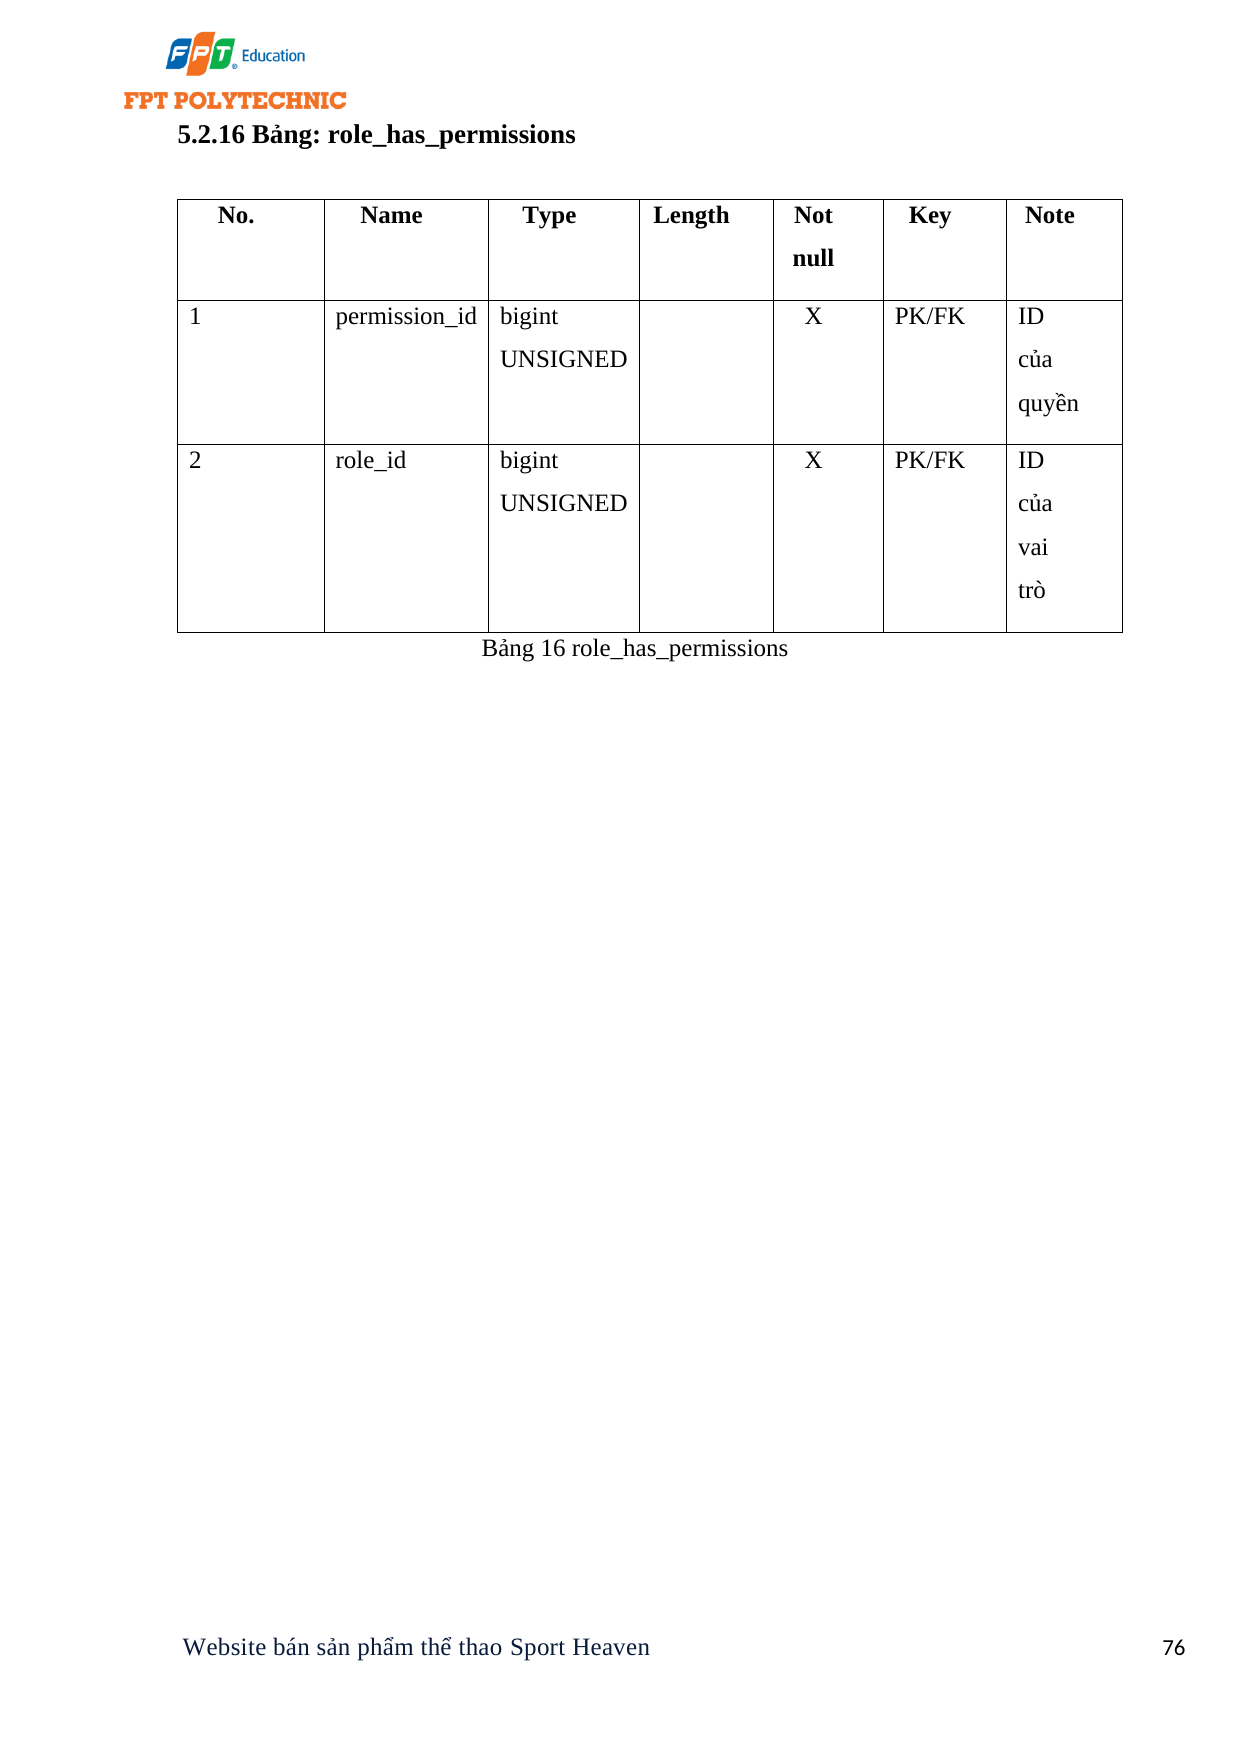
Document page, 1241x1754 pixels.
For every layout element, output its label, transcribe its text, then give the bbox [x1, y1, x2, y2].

table_cell permission_id [325, 301, 488, 444]
table_cell [640, 445, 773, 632]
table_header Key [884, 200, 1006, 300]
table_cell X [774, 445, 883, 632]
table_cell ID của quyền [1007, 301, 1122, 444]
table_cell X [774, 301, 883, 444]
table_cell ID của vai trò [1007, 445, 1122, 632]
table_header Type [489, 200, 639, 300]
table_cell [640, 301, 773, 444]
table_header Note [1007, 200, 1122, 300]
table_header Length [640, 200, 773, 300]
text Bảng 16 role_has_permissions [177, 633, 1092, 661]
subtitle Bảng: role_has_permissions [177, 118, 1092, 149]
table_cell role_id [325, 445, 488, 632]
table_header Not null [774, 200, 883, 300]
table_cell bigint UNSIGNED [489, 445, 639, 632]
table_cell 1 [178, 301, 324, 444]
table_header Name [325, 200, 488, 300]
table_cell PK/FK [884, 301, 1006, 444]
table_cell bigint UNSIGNED [489, 301, 639, 444]
table_cell PK/FK [884, 445, 1006, 632]
table_cell 2 [178, 445, 324, 632]
picture [116, 24, 354, 116]
table_header No. [178, 200, 324, 300]
